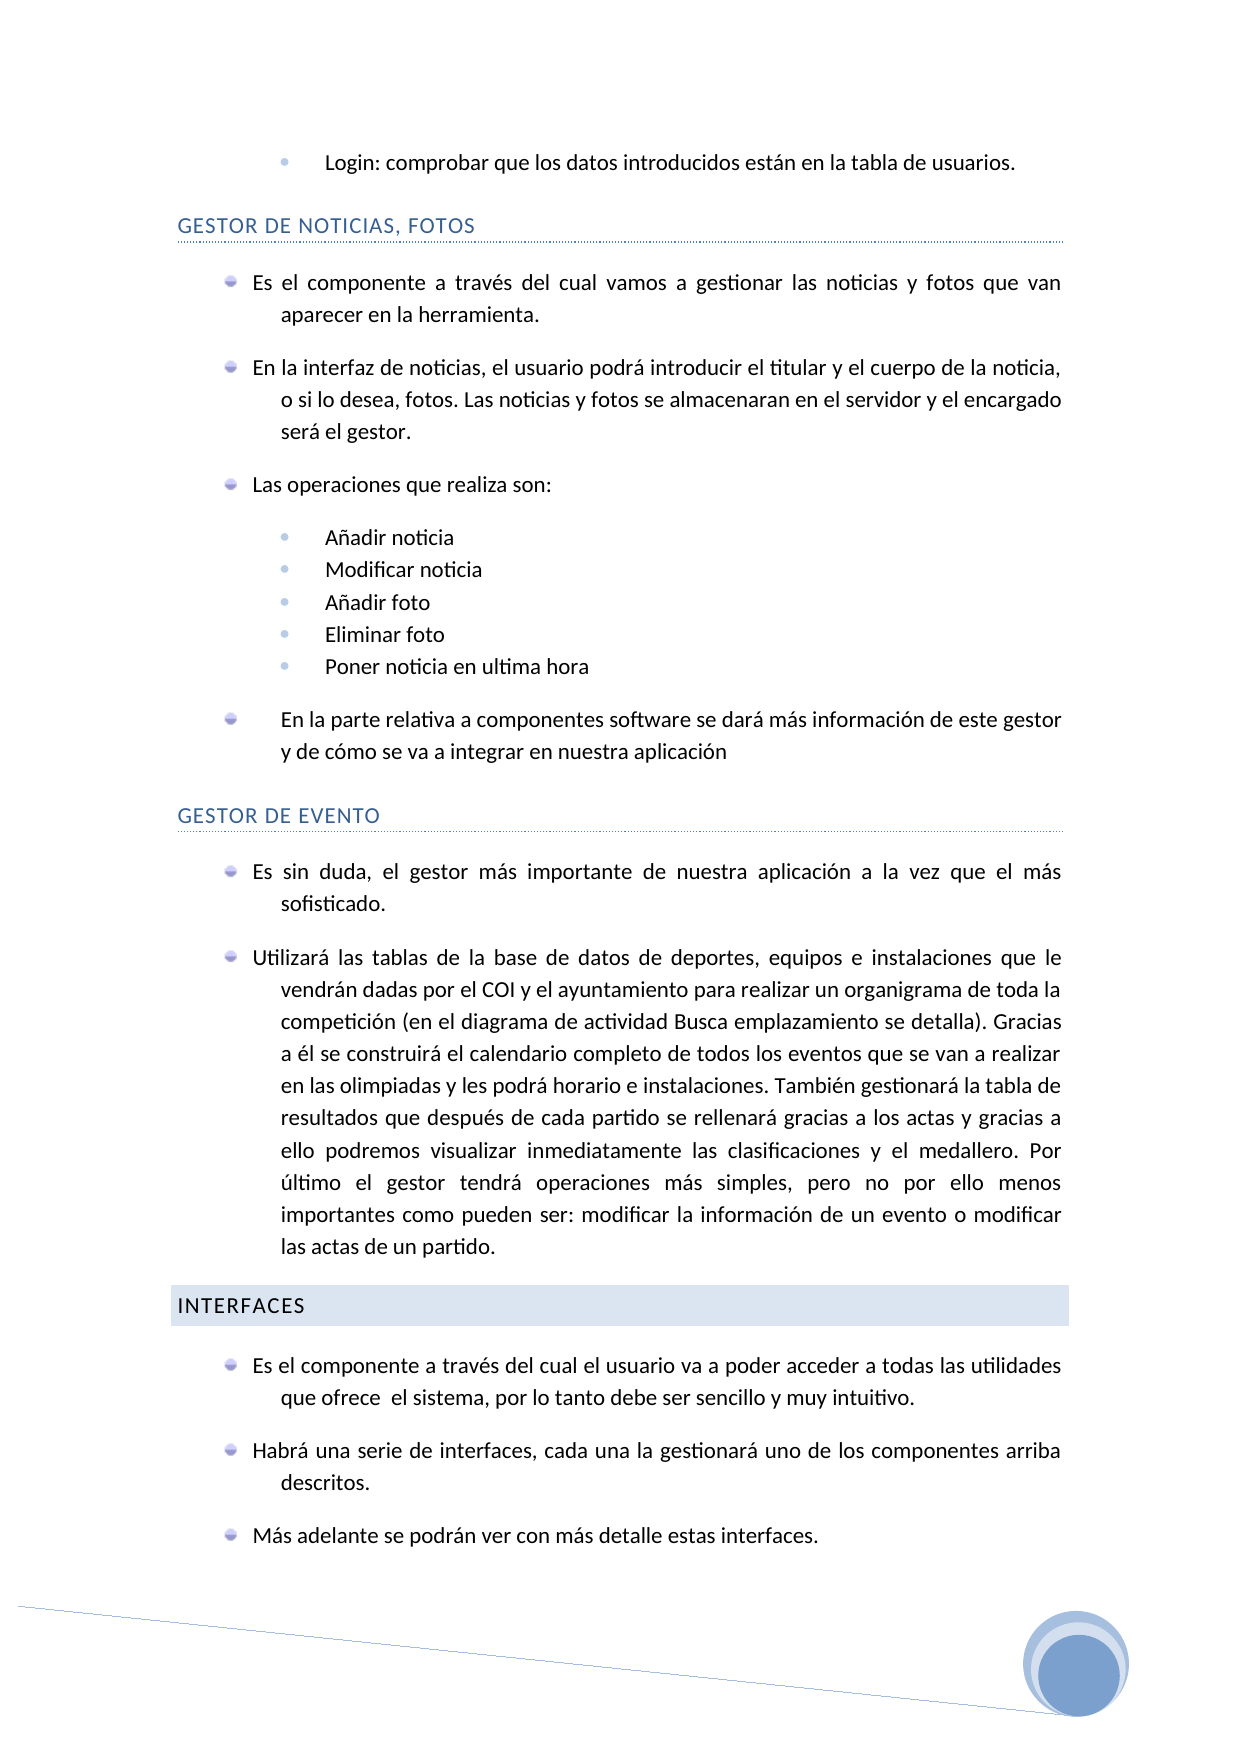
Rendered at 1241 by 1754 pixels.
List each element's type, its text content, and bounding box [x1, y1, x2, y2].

list Utilizará las tablas de la base de datos de deportes, equipos e instalaciones que le vendrán dadas por el COI y el ayuntamiento para realizar un organigrama de toda la competición (en el diagrama de actividad Busca emplazamiento se detalla). Gracias a él se construirá el calendario completo de todos los eventos que se van a realizar en las olimpiadas y les podrá horario e instalaciones. También gestionará la tabla de resultados que después de cada partido se rellenará gracias a los actas y gracias a ello podremos visualizar inmediatamente las clasificaciones y el medallero. Por último el gestor tendrá operaciones más simples, pero no por ello menos importantes como pueden ser: modificar la información de un evento o modificar las actas de un partido. [222, 943, 1063, 1260]
list En la parte relativa a componentes software se dará más información de este gestor y de cómo se va a integrar en nuestra aplicación [222, 705, 1063, 765]
list Poner noticia en ultima hora [281, 652, 1063, 680]
picture [222, 358, 240, 376]
list Habrá una serie de interfaces, cada una la gestionará uno de los componentes arriba descritos. [222, 1436, 1063, 1496]
list Añadir noticia [281, 523, 1063, 551]
list Más adelante se podrán ver con más detalle estas interfaces. [222, 1521, 1063, 1549]
list En la interfaz de noticias, el usuario podrá introducir el titular y el cuerpo de la noticia, o si lo desea, fotos. Las noticias y fotos se almacenaran en el servidor y el encargado será el gestor. [222, 353, 1063, 445]
picture [222, 1526, 240, 1544]
list Eliminar foto [281, 620, 1063, 648]
list Es sin duda, el gestor más importante de nuestra aplicación a la vez que el más sofisticado. [222, 857, 1063, 918]
list Es el componente a través del cual el usuario va a poder acceder a todas las utilidades que ofrece el sistema, por lo tanto debe ser sencillo y muy intuitivo. [222, 1351, 1063, 1411]
picture [222, 863, 240, 880]
subtitle GESTOR DE EVENTO [177, 801, 1063, 832]
picture [222, 476, 240, 493]
list Es el componente a través del cual vamos a gestionar las noticias y fotos que van aparecer en la herramienta. [222, 268, 1063, 328]
picture [222, 1356, 240, 1374]
subtitle GESTOR DE NOTICIAS, FOTOS [177, 211, 1063, 243]
list Modificar noticia [281, 556, 1063, 583]
list Login: comprobar que los datos introducidos están en la tabla de usuarios. [281, 148, 1063, 176]
picture [222, 273, 240, 290]
picture [222, 948, 240, 965]
picture [222, 1441, 240, 1459]
picture [222, 710, 240, 728]
subtitle Interfaces [177, 1292, 1063, 1319]
list Añadir foto [281, 588, 1063, 616]
list Las operaciones que realiza son: [222, 470, 1063, 498]
